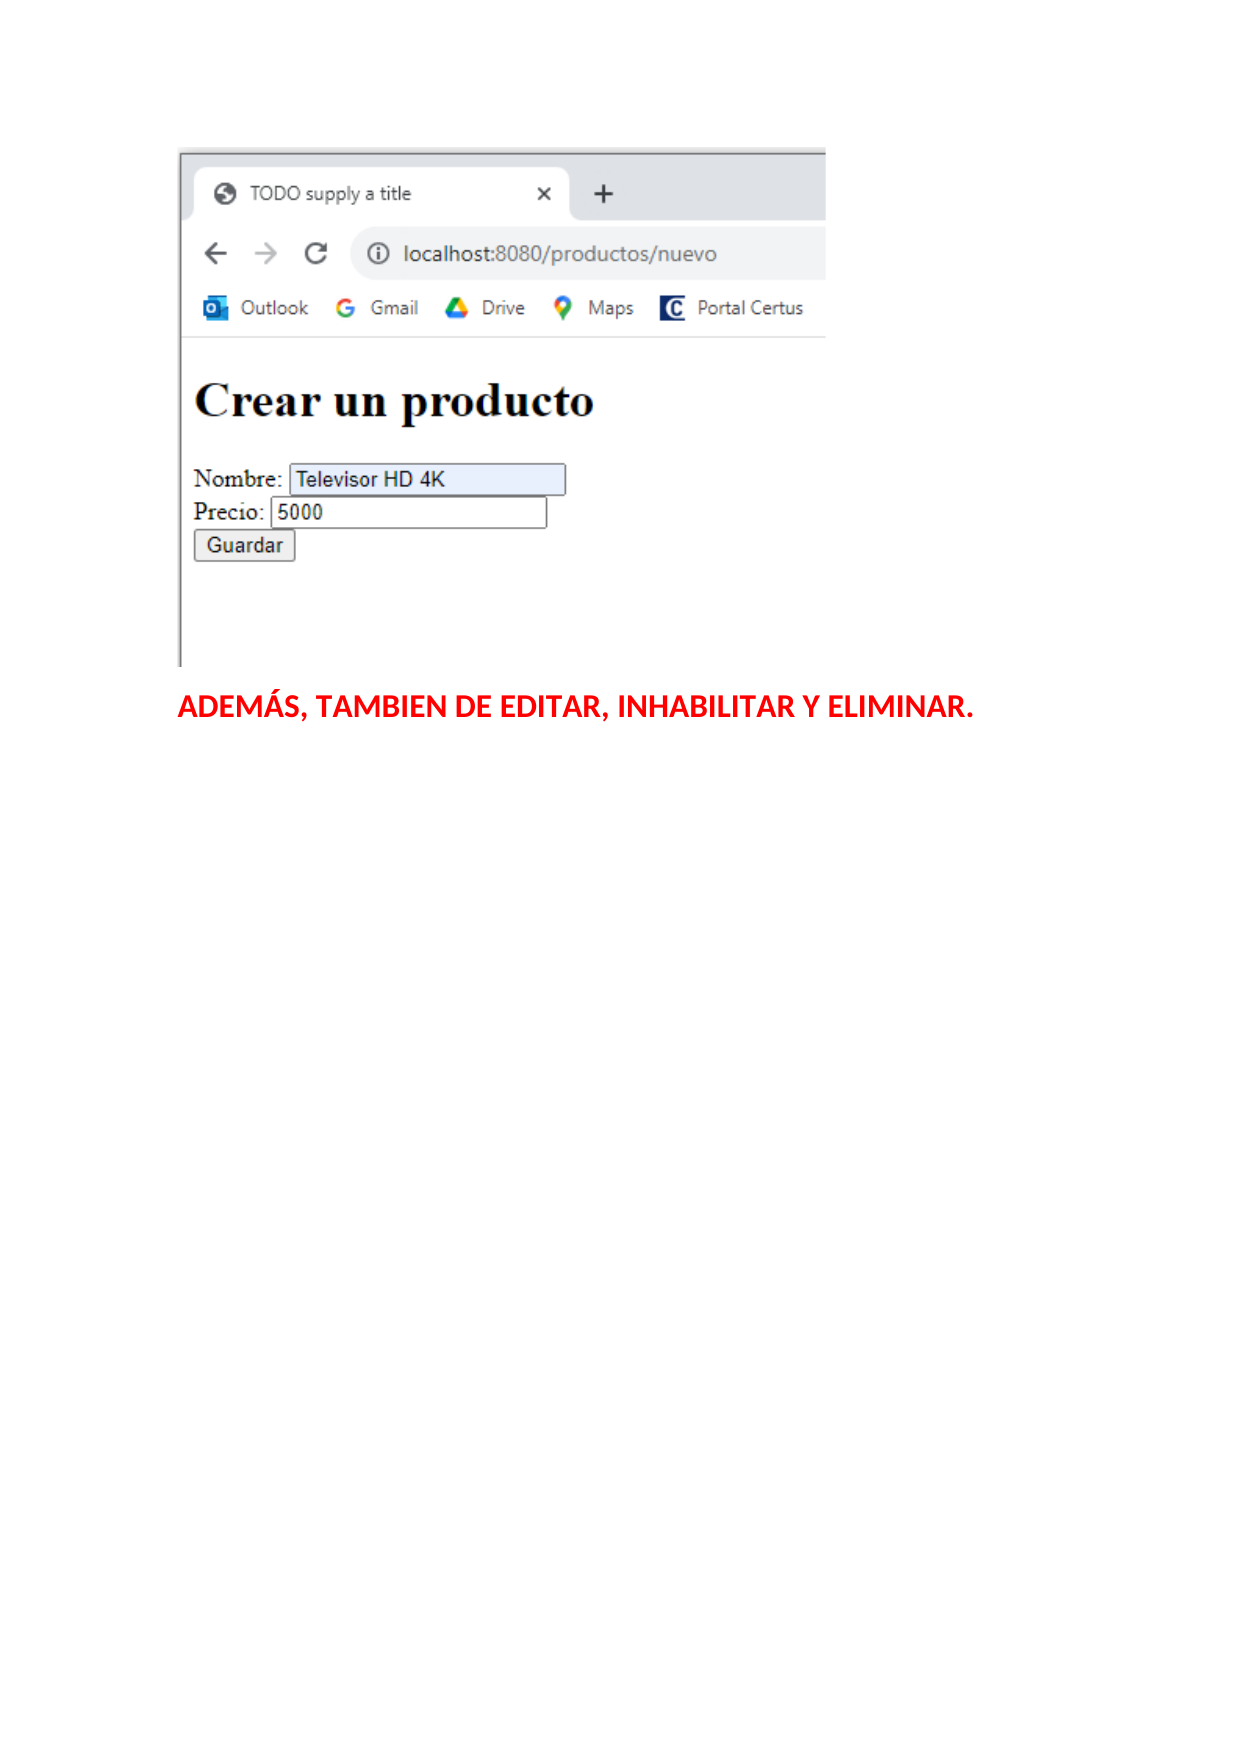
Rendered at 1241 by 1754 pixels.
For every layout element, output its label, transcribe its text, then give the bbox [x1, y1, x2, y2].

picture [177, 147, 826, 667]
text ADEMÁS, TAMBIEN DE EDITAR, INHABILITAR Y ELIMINAR. [177, 685, 1063, 726]
